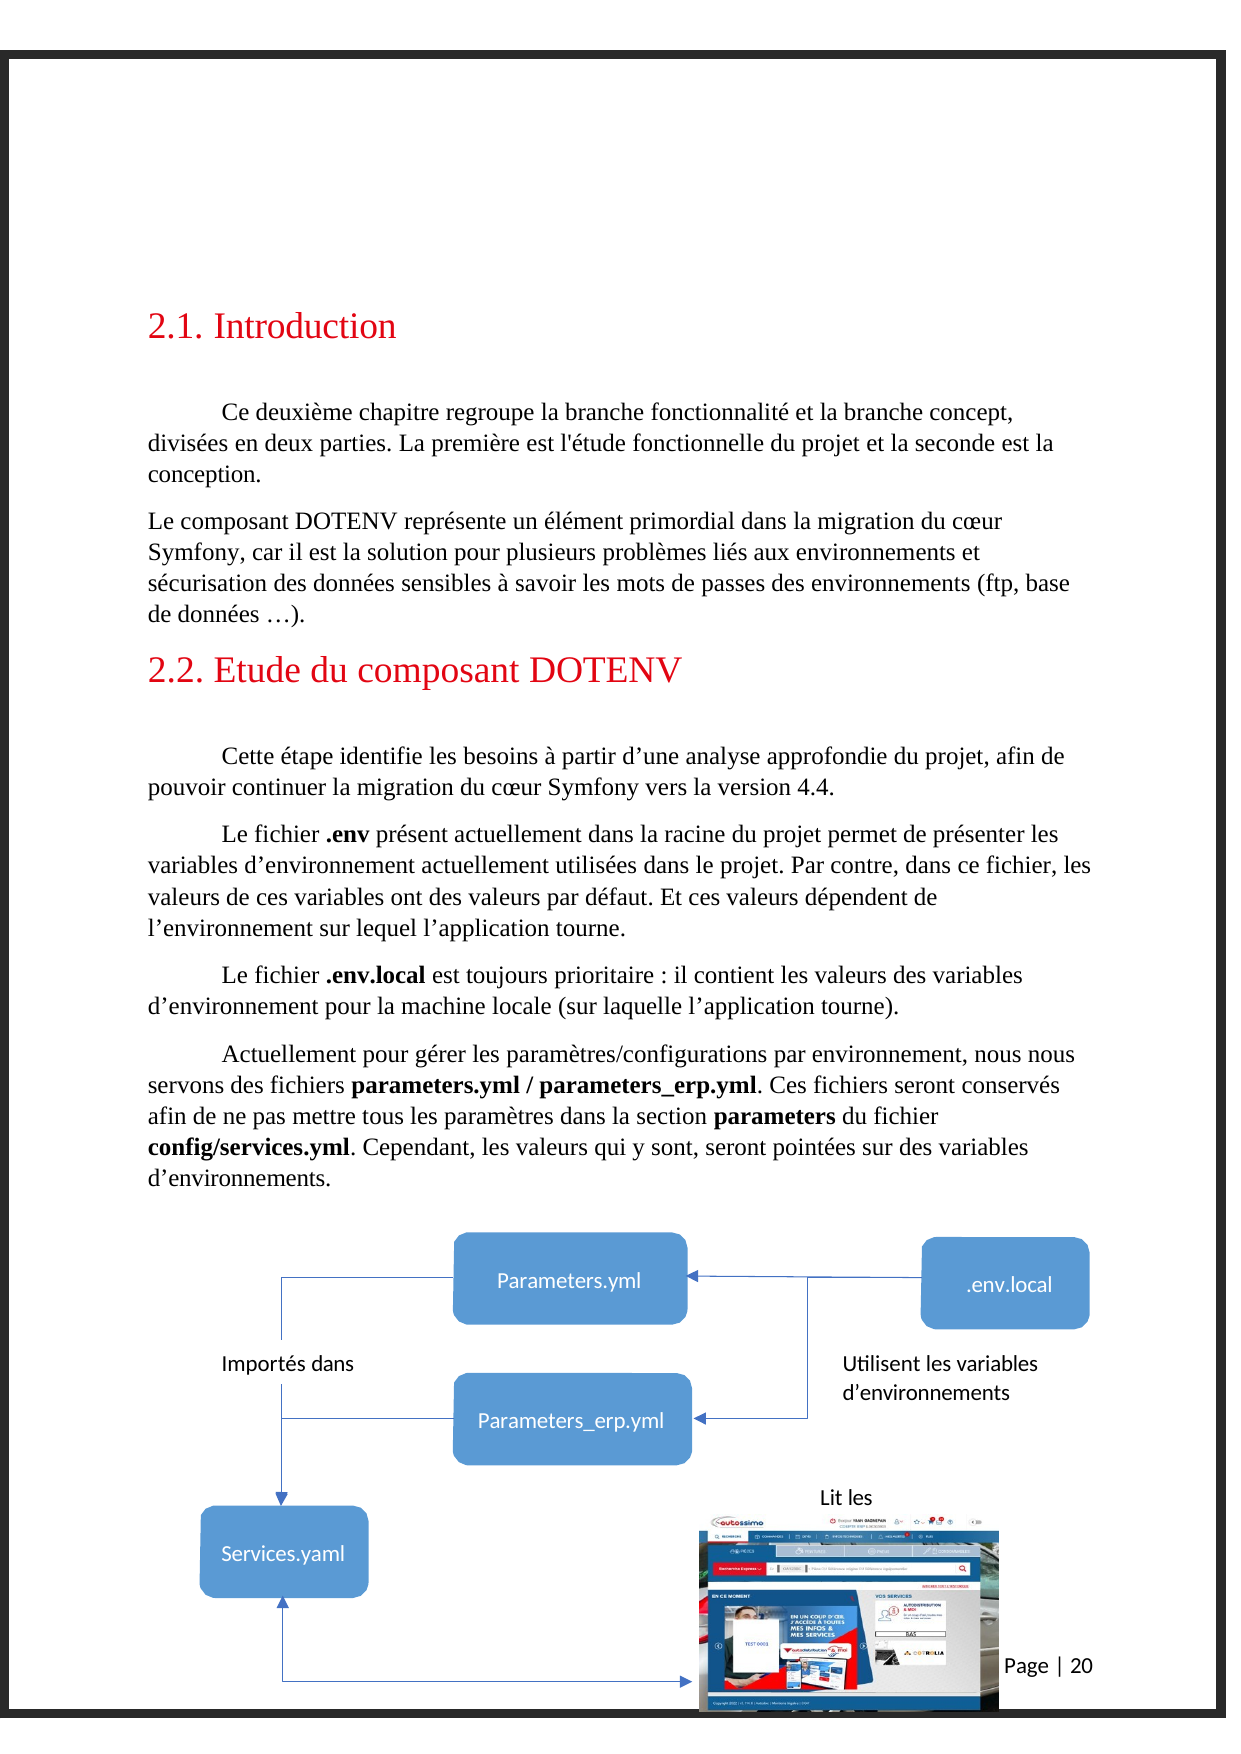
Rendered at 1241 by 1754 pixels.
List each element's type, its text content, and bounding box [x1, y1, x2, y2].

text Le fichier .env présent actuellement dans la racine du projet permet de présenter les variables d’environnement actuellement utilisées dans le projet. Par contre, dans ce fichier, les valeurs de ces variables ont des valeurs par défaut. Et ces valeurs dépendent de l’environnement sur lequel l’application tourne. [148, 819, 1094, 941]
text Ce deuxième chapitre regroupe la branche fonctionnalité et la branche concept, divisées en deux parties. La première est l'étude fonctionnelle du projet et la seconde est la conception. [148, 397, 1088, 487]
subtitle Introduction [148, 303, 1216, 346]
picture [699, 1514, 999, 1712]
subtitle Etude du composant DOTENV [148, 647, 1216, 690]
text Le composant DOTENV représente un élément primordial dans la migration du cœur Symfony, car il est la solution pour plusieurs problèmes liés aux environnements et sécurisation des données sensibles à savoir les mots de passes des environnements (ftp, base de données …). [148, 506, 1073, 628]
text Le fichier .env.local est toujours prioritaire : il contient les valeurs des variables d’environnement pour la machine locale (sur laquelle l’application tourne). [148, 960, 1088, 1020]
text Cette étape identifie les besoins à partir d’une analyse approfondie du projet, afin de pouvoir continuer la migration du cœur Symfony vers la version 4.4. [148, 741, 1088, 801]
text Actuellement pour gérer les paramètres/configurations par environnement, nous nous servons des fichiers parameters.yml / parameters_erp.yml. Ces fichiers seront conservés afin de ne pas mettre tous les paramètres dans la section parameters du fichier config/services.yml. Cependant, les valeurs qui y sont, seront pointées sur des variables d’environnements. [148, 1039, 1088, 1192]
